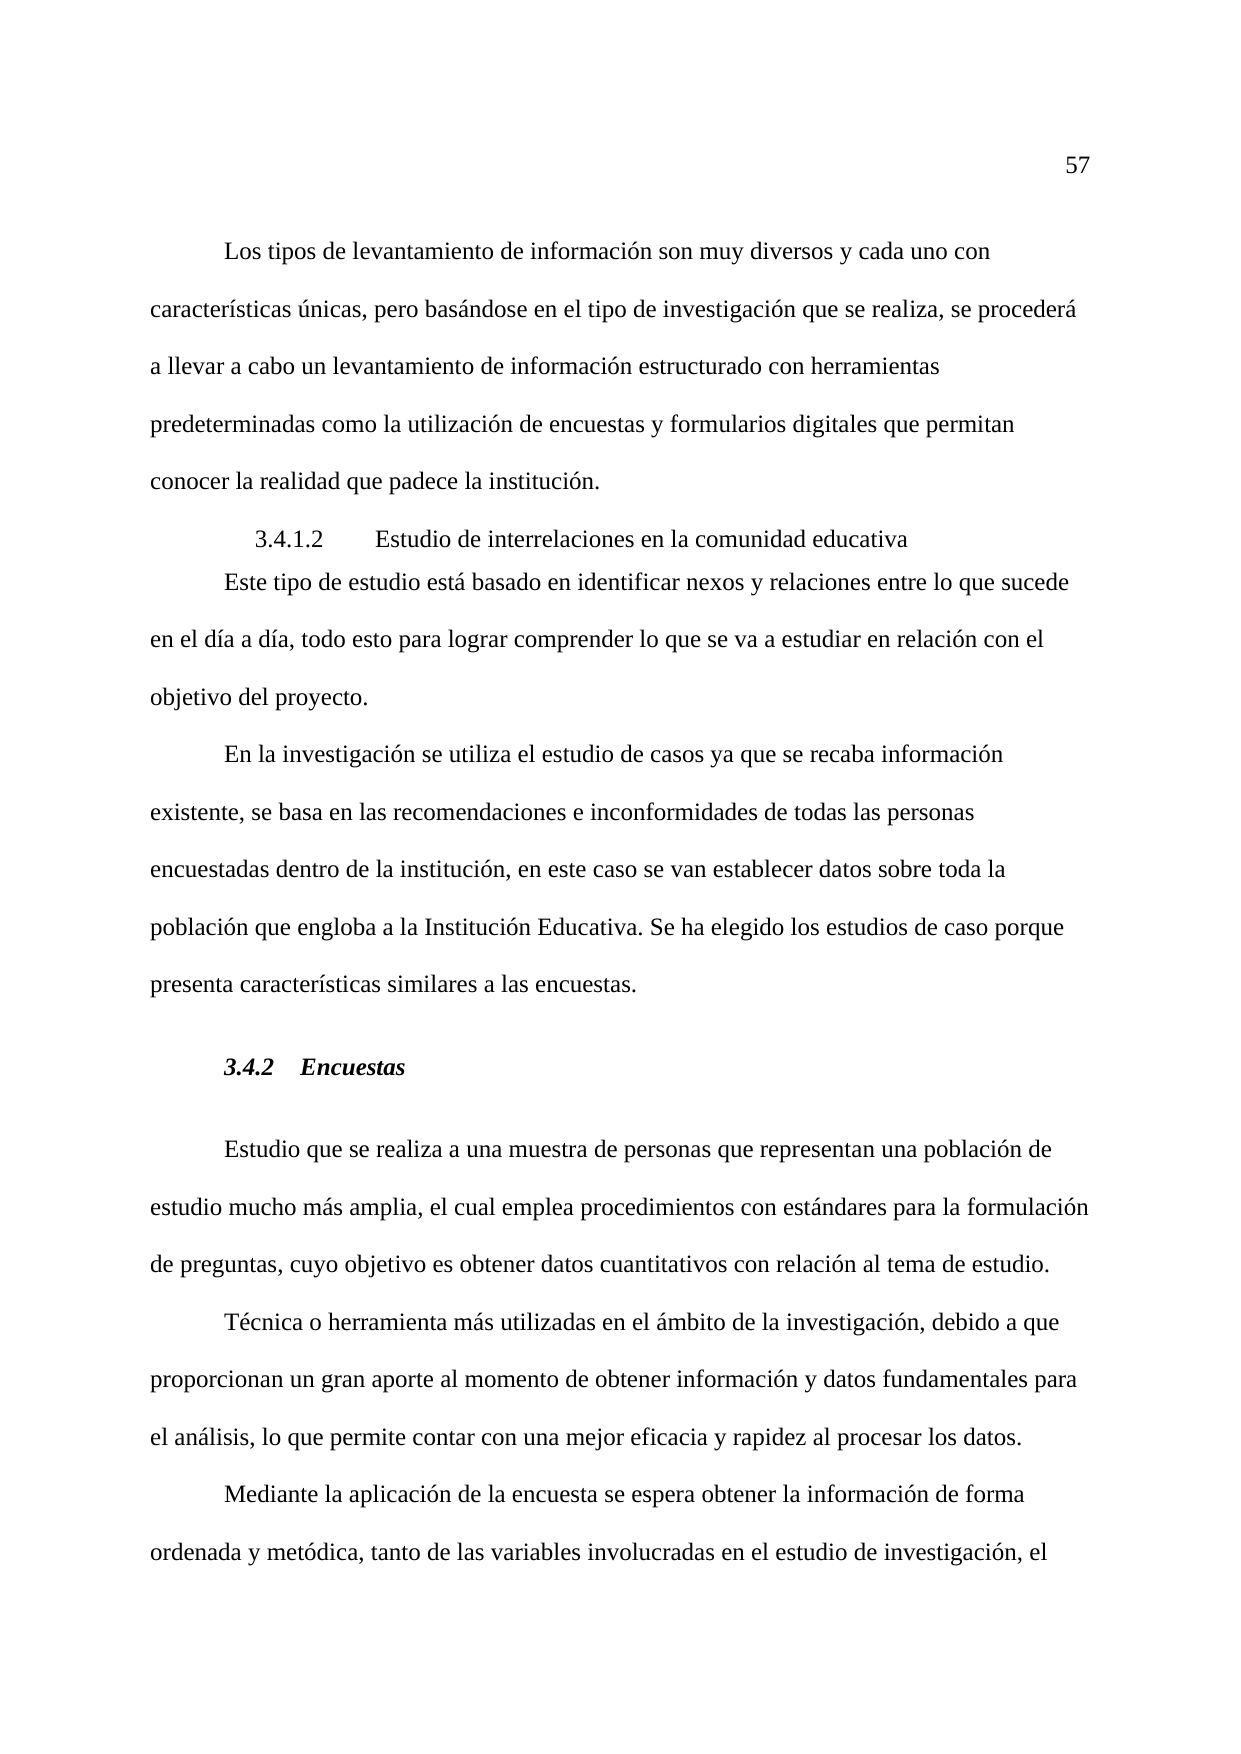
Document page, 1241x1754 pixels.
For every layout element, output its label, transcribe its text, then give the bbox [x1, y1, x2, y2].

text Técnica o herramienta más utilizadas en el ámbito de la investigación, debido a que proporcionan un gran aporte al momento de obtener información y datos fundamentales para el análisis, lo que permite contar con una mejor eficacia y rapidez al procesar los datos. [150, 1307, 1090, 1451]
subtitle Encuestas [150, 1052, 1090, 1081]
text En la investigación se utiliza el estudio de casos ya que se recaba información existente, se basa en las recomendaciones e inconformidades de todas las personas encuestadas dentro de la institución, en este caso se van establecer datos sobre toda la población que engloba a la Institución Educativa. Se ha elegido los estudios de caso porque presenta características similares a las encuestas. [150, 739, 1090, 998]
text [150, 1479, 1090, 1566]
list Los tipos de levantamiento de información son muy diversos y cada uno con características únicas, pero basándose en el tipo de investigación que se realiza, se procederá a llevar a cabo un levantamiento de información estructurado con herramientas predeterminadas como la utilización de encuestas y formularios digitales que permitan conocer la realidad que padece la institución. [150, 236, 1090, 495]
text Estudio que se realiza a una muestra de personas que representan una población de estudio mucho más amplia, el cual emplea procedimientos con estándares para la formulación de preguntas, cuyo objetivo es obtener datos cuantitativos con relación al tema de estudio. [150, 1134, 1090, 1278]
text Estudio de interrelaciones en la comunidad educativa [225, 524, 1090, 552]
text Este tipo de estudio está basado en identificar nexos y relaciones entre lo que sucede en el día a día, todo esto para lograr comprender lo que se va a estudiar en relación con el objetivo del proyecto. [150, 567, 1090, 711]
